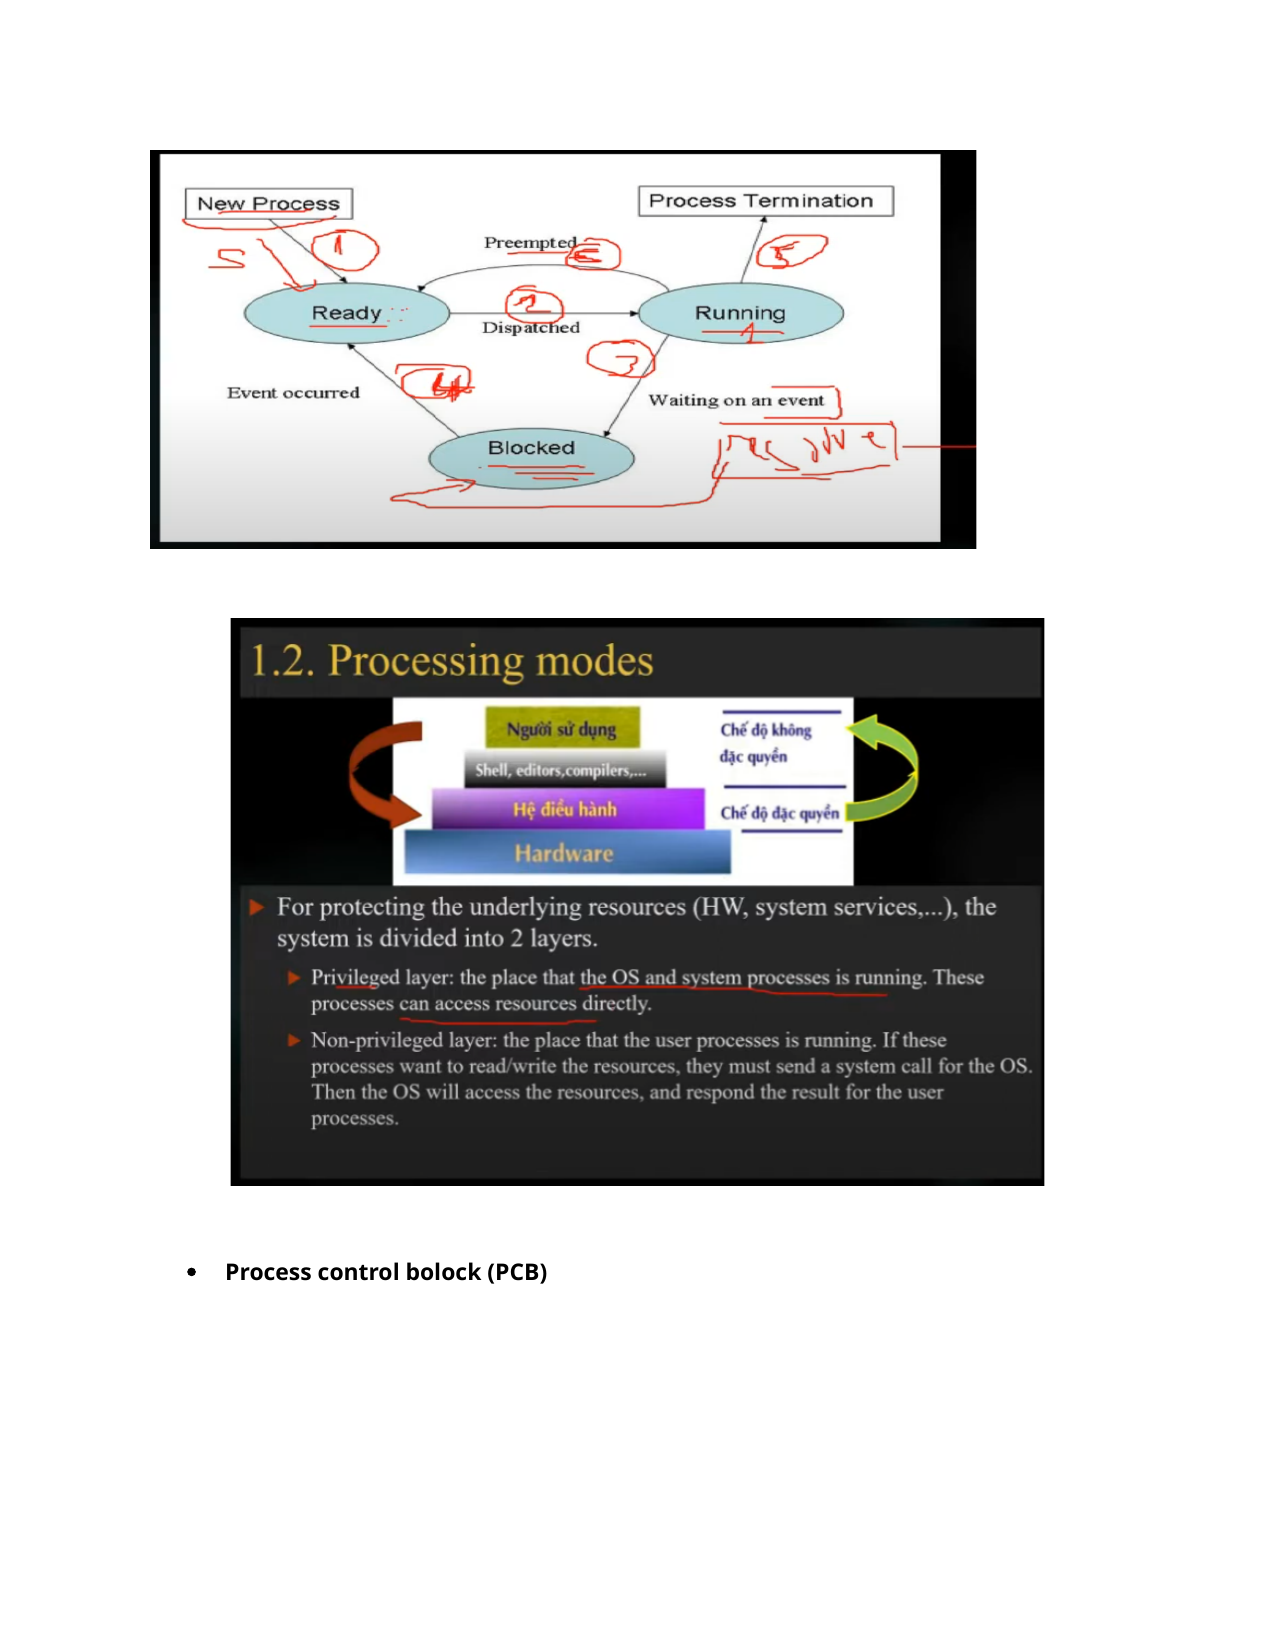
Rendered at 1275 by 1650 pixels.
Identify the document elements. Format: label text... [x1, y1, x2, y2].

list Process control bolock (PCB) [187, 1255, 1125, 1287]
picture [150, 150, 977, 549]
picture [230, 618, 1045, 1186]
